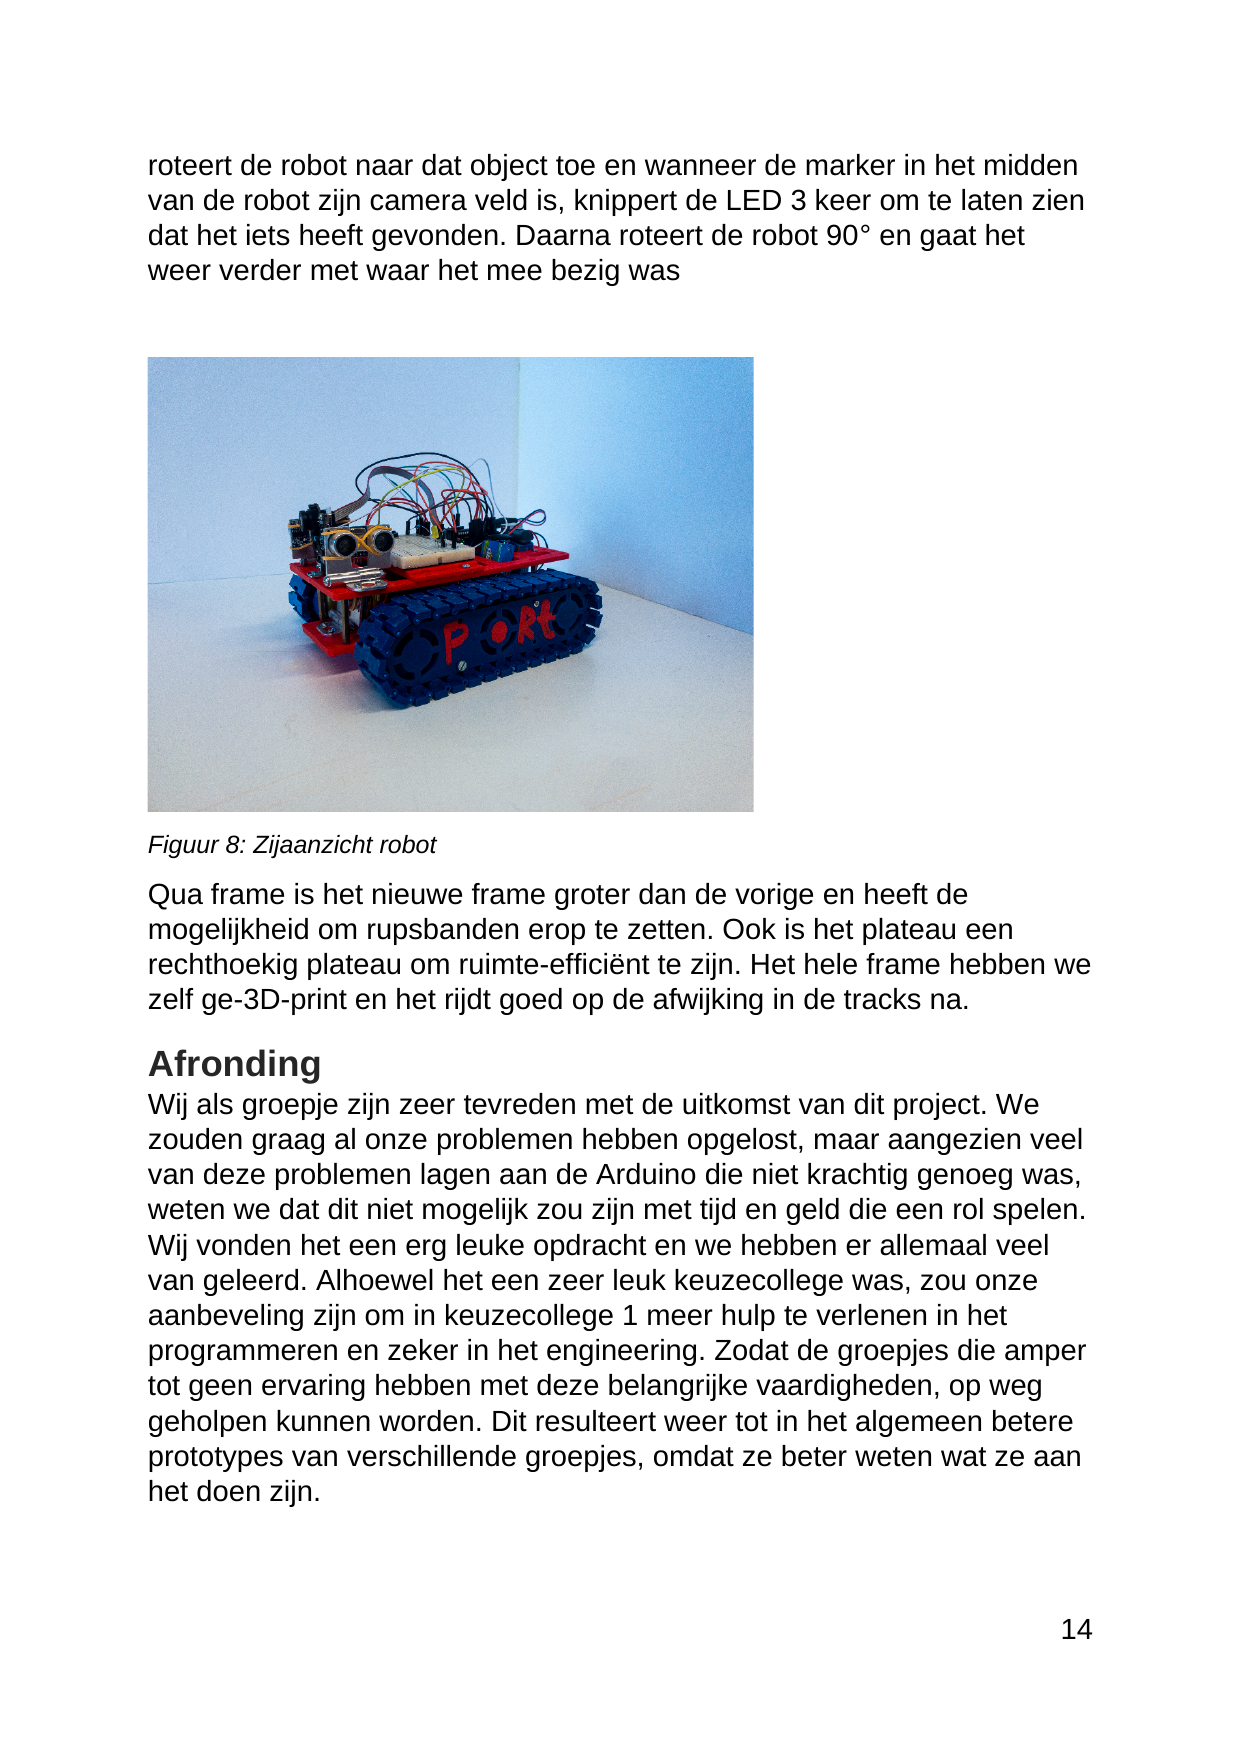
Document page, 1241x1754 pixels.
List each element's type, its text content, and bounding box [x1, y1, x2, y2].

text Qua frame is het nieuwe frame groter dan de vorige en heeft de mogelijkheid om rupsbanden erop te zetten. Ook is het plateau een rechthoekig plateau om ruimte-efficiënt te zijn. Het hele frame hebben we zelf ge-3D-print en het rijdt goed op de afwijking in de tracks na. [148, 877, 1093, 1016]
subtitle Afronding [148, 1043, 1093, 1084]
text Wij als groepje zijn zeer tevreden met de uitkomst van dit project. We zouden graag al onze problemen hebben opgelost, maar aangezien veel van deze problemen lagen aan de Arduino die niet krachtig genoeg was, weten we dat dit niet mogelijk zou zijn met tijd en geld die een rol spelen. Wij vonden het een erg leuke opdracht en we hebben er allemaal veel van geleerd. Alhoewel het een zeer leuk keuzecollege was, zou onze aanbeveling zijn om in keuzecollege 1 meer hulp te verlenen in het programmeren en zeker in het engineering. Zodat de groepjes die amper tot geen ervaring hebben met deze belangrijke vaardigheden, op weg geholpen kunnen worden. Dit resulteert weer tot in het algemeen betere prototypes van verschillende groepjes, omdat ze beter weten wat ze aan het doen zijn. [148, 1087, 1093, 1507]
text Figuur 8: Zijaanzicht robot [148, 830, 1093, 859]
picture [147, 357, 754, 812]
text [148, 148, 1093, 287]
